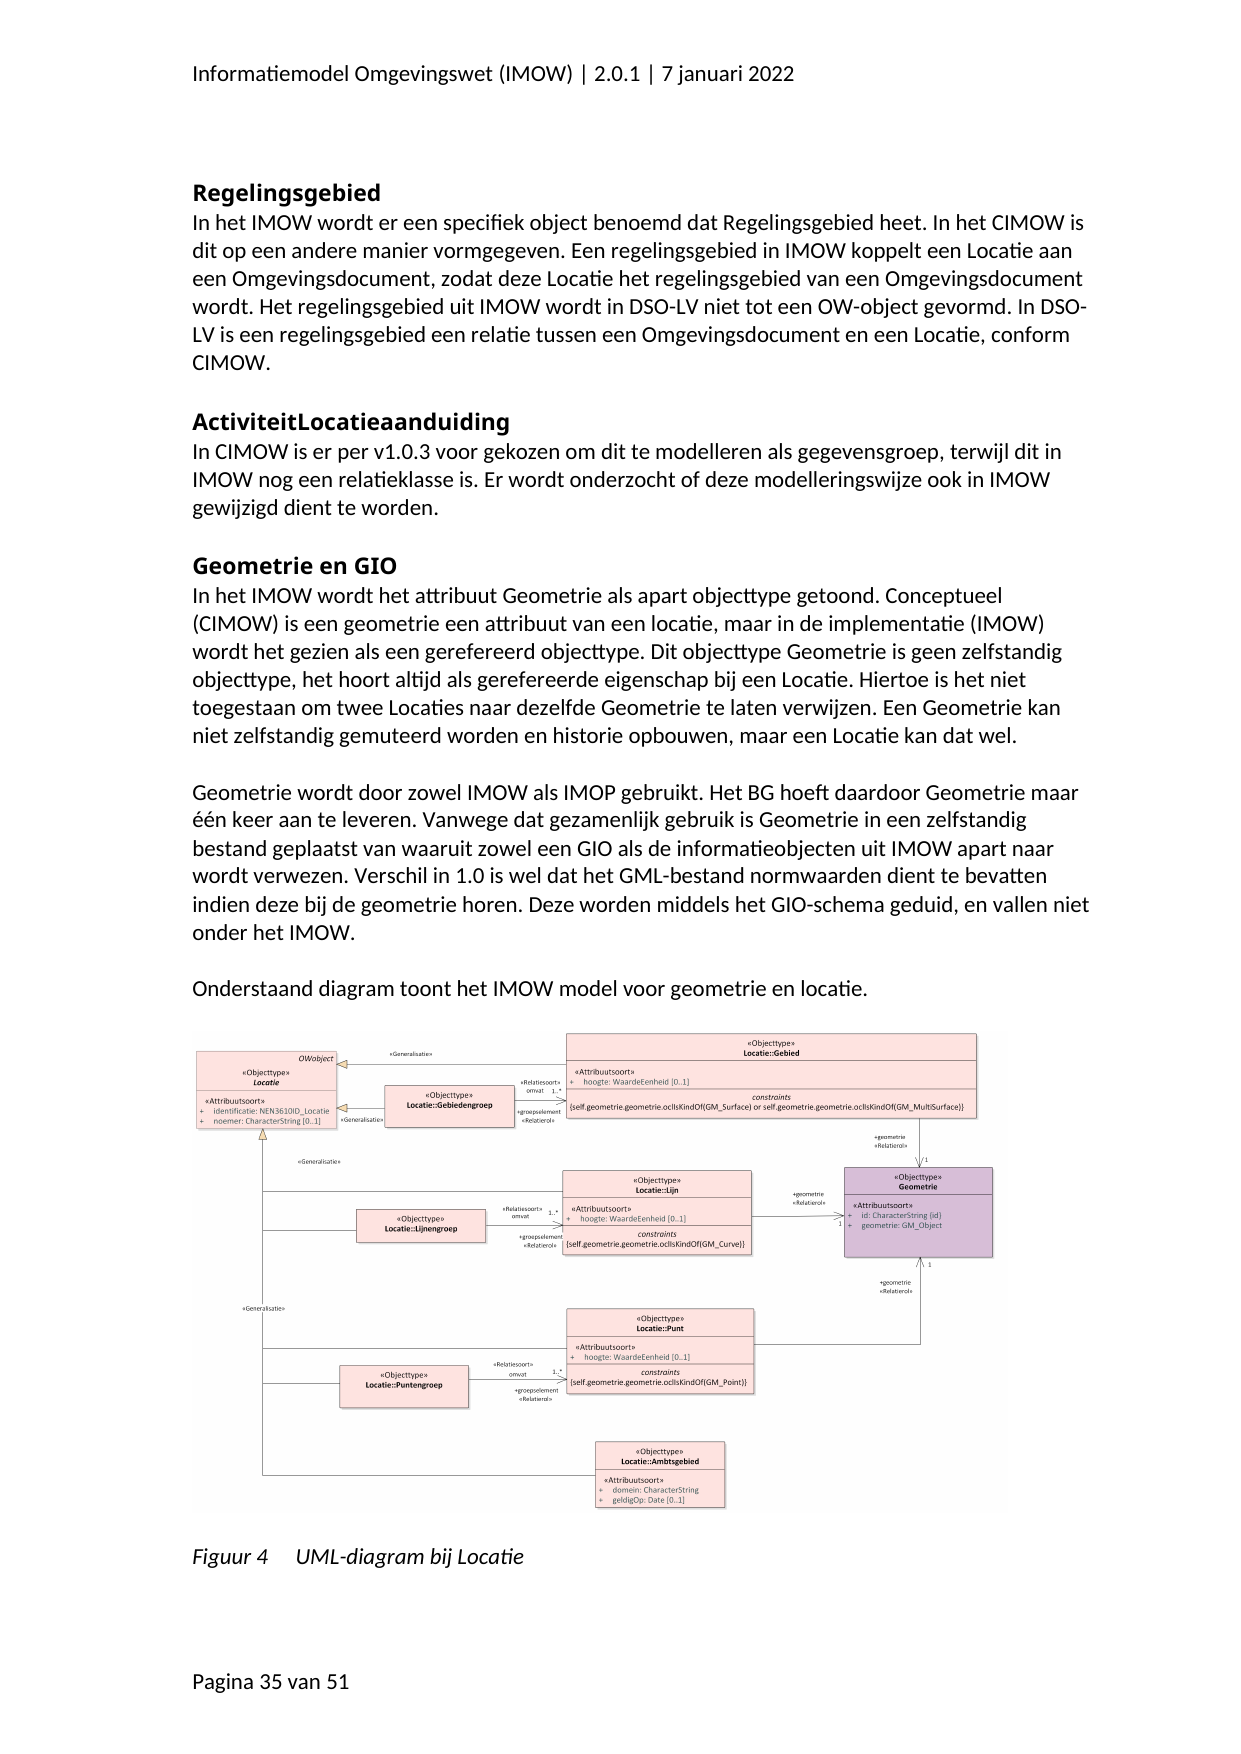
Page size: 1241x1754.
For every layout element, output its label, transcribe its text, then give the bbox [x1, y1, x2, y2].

subtitle Geometrie en GIO [192, 550, 1092, 581]
text In het IMOW wordt het attribuut Geometrie als apart objecttype getoond. Conceptueel (CIMOW) is een geometrie een attribuut van een locatie, maar in de implementatie (IMOW) wordt het gezien als een gerefereerd objecttype. Dit objecttype Geometrie is geen zelfstandig objecttype, het hoort altijd als gerefereerde eigenschap bij een Locatie. Hiertoe is het niet toegestaan om twee Locaties naar dezelfde Geometrie te laten verwijzen. Een Geometrie kan niet zelfstandig gemuteerd worden en historie opbouwen, maar een Locatie kan dat wel. [192, 581, 1092, 749]
text In CIMOW is er per v1.0.3 voor gekozen om dit te modelleren als gegevensgroep, terwijl dit in IMOW nog een relatieklasse is. Er wordt onderzocht of deze modelleringswijze ook in IMOW gewijzigd dient te worden. [192, 437, 1092, 521]
picture [192, 1031, 1008, 1513]
text In het IMOW wordt er een specifiek object benoemd dat Regelingsgebied heet. In het CIMOW is dit op een andere manier vormgegeven. Een regelingsgebied in IMOW koppelt een Locatie aan een Omgevingsdocument, zodat deze Locatie het regelingsgebied van een Omgevingsdocument wordt. Het regelingsgebied uit IMOW wordt in DSO-LV niet tot een OW-object gevormd. In DSO-LV is een regelingsgebied een relatie tussen een Omgevingsdocument en een Locatie, conform CIMOW. [192, 208, 1092, 377]
text Geometrie wordt door zowel IMOW als IMOP gebruikt. Het BG hoeft daardoor Geometrie maar één keer aan te leveren. Vanwege dat gezamenlijk gebruik is Geometrie in een zelfstandig bestand geplaatst van waaruit zowel een GIO als de informatieobjecten uit IMOW apart naar wordt verwezen. Verschil in 1.0 is wel dat het GML-bestand normwaarden dient te bevatten indien deze bij de geometrie horen. Deze worden middels het GIO-schema geduid, en vallen niet onder het IMOW. [192, 778, 1092, 946]
subtitle ActiviteitLocatieaanduiding [192, 406, 1092, 437]
subtitle Regelingsgebied [192, 177, 1092, 208]
text Onderstaand diagram toont het IMOW model voor geometrie en locatie. [192, 974, 1092, 1002]
text UML-diagram bij Locatie [192, 1542, 1092, 1570]
